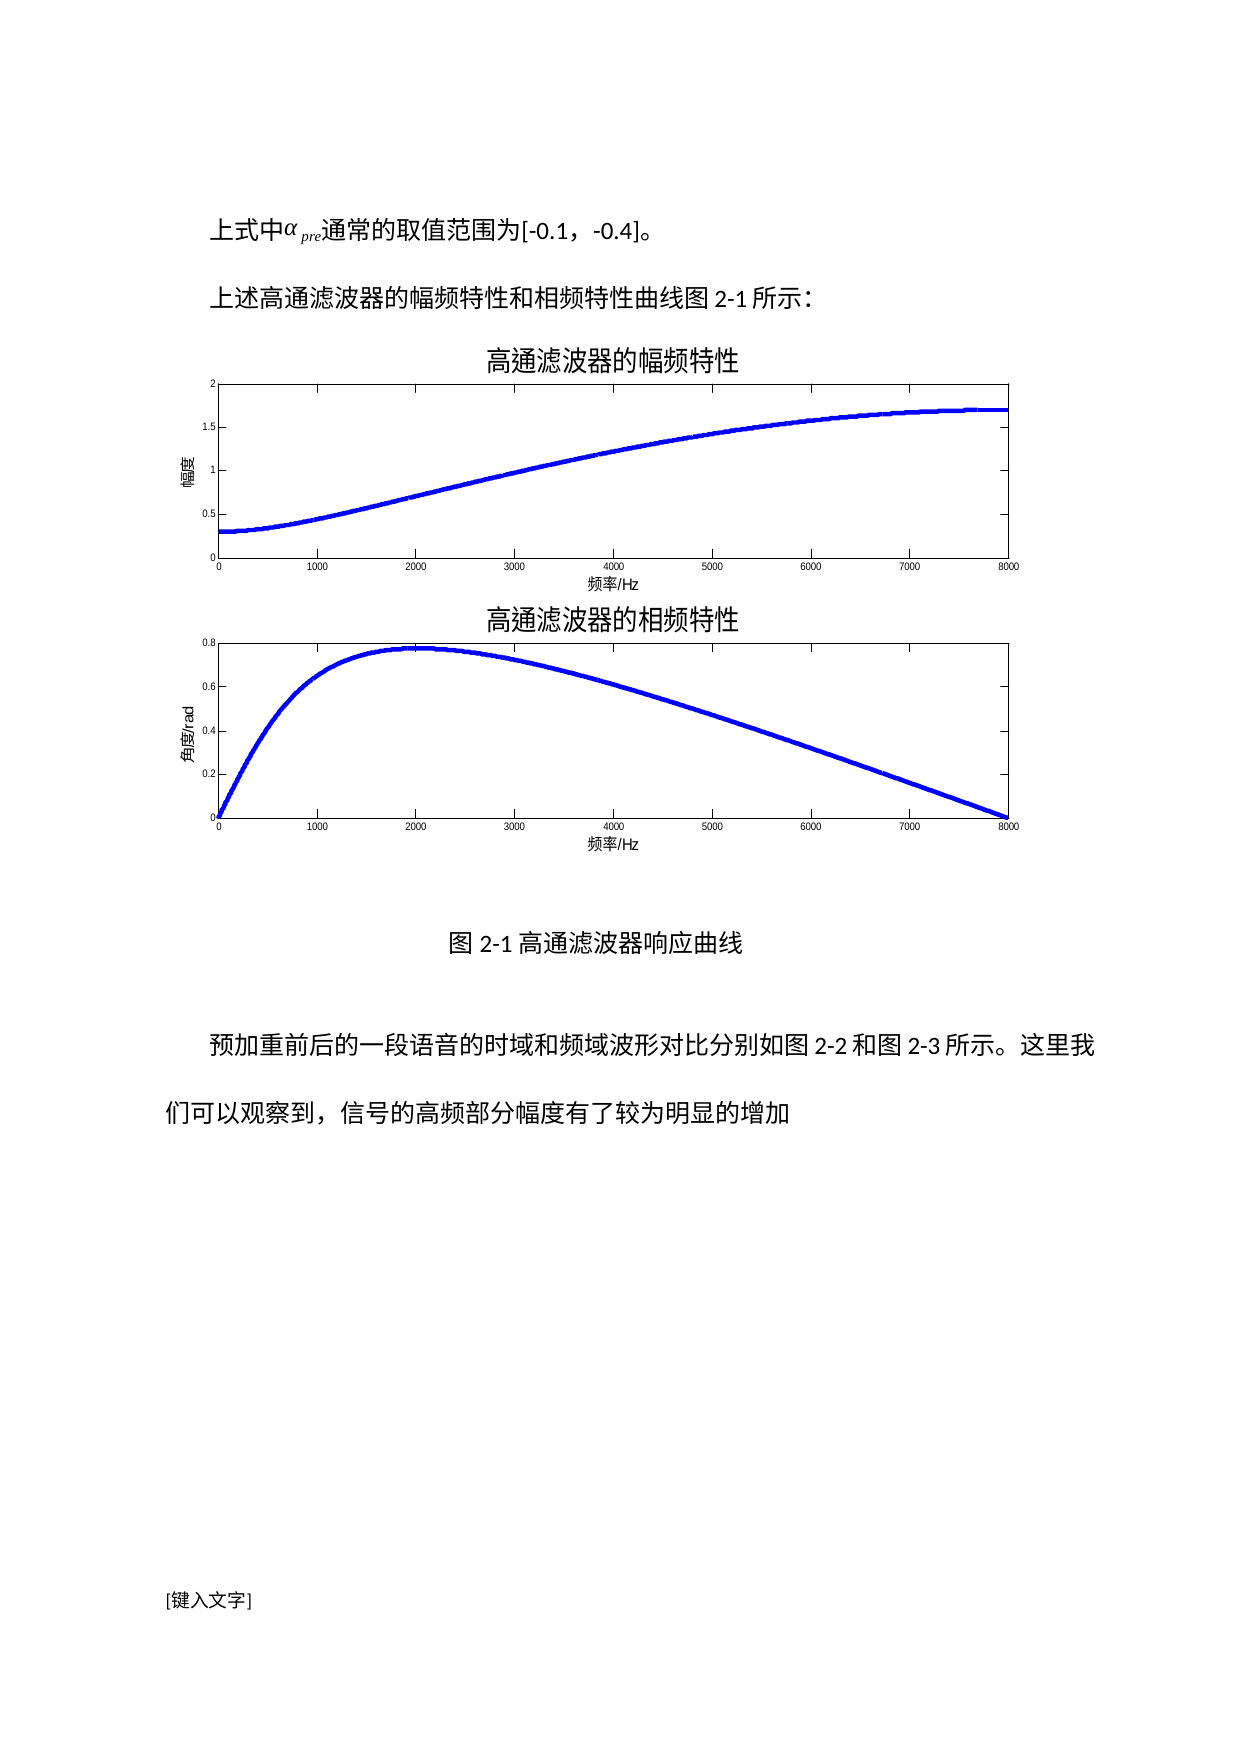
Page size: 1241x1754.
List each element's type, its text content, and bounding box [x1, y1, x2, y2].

text 预加重前后的一段语音的时域和频域波形对比分别如图2-2和图2-3所示。这里我们可以观察到，信号的高频部分幅度有了较为明显的增加 [165, 1010, 1107, 1146]
text 上式中通常的取值范围为[-0.1，-0.4]。 [165, 195, 1107, 263]
text 上述高通滤波器的幅频特性和相频特性曲线图2-1所示： [165, 263, 1107, 331]
table_header 图 2-1 高通滤波器响应曲线 [0, 331, 1208, 976]
